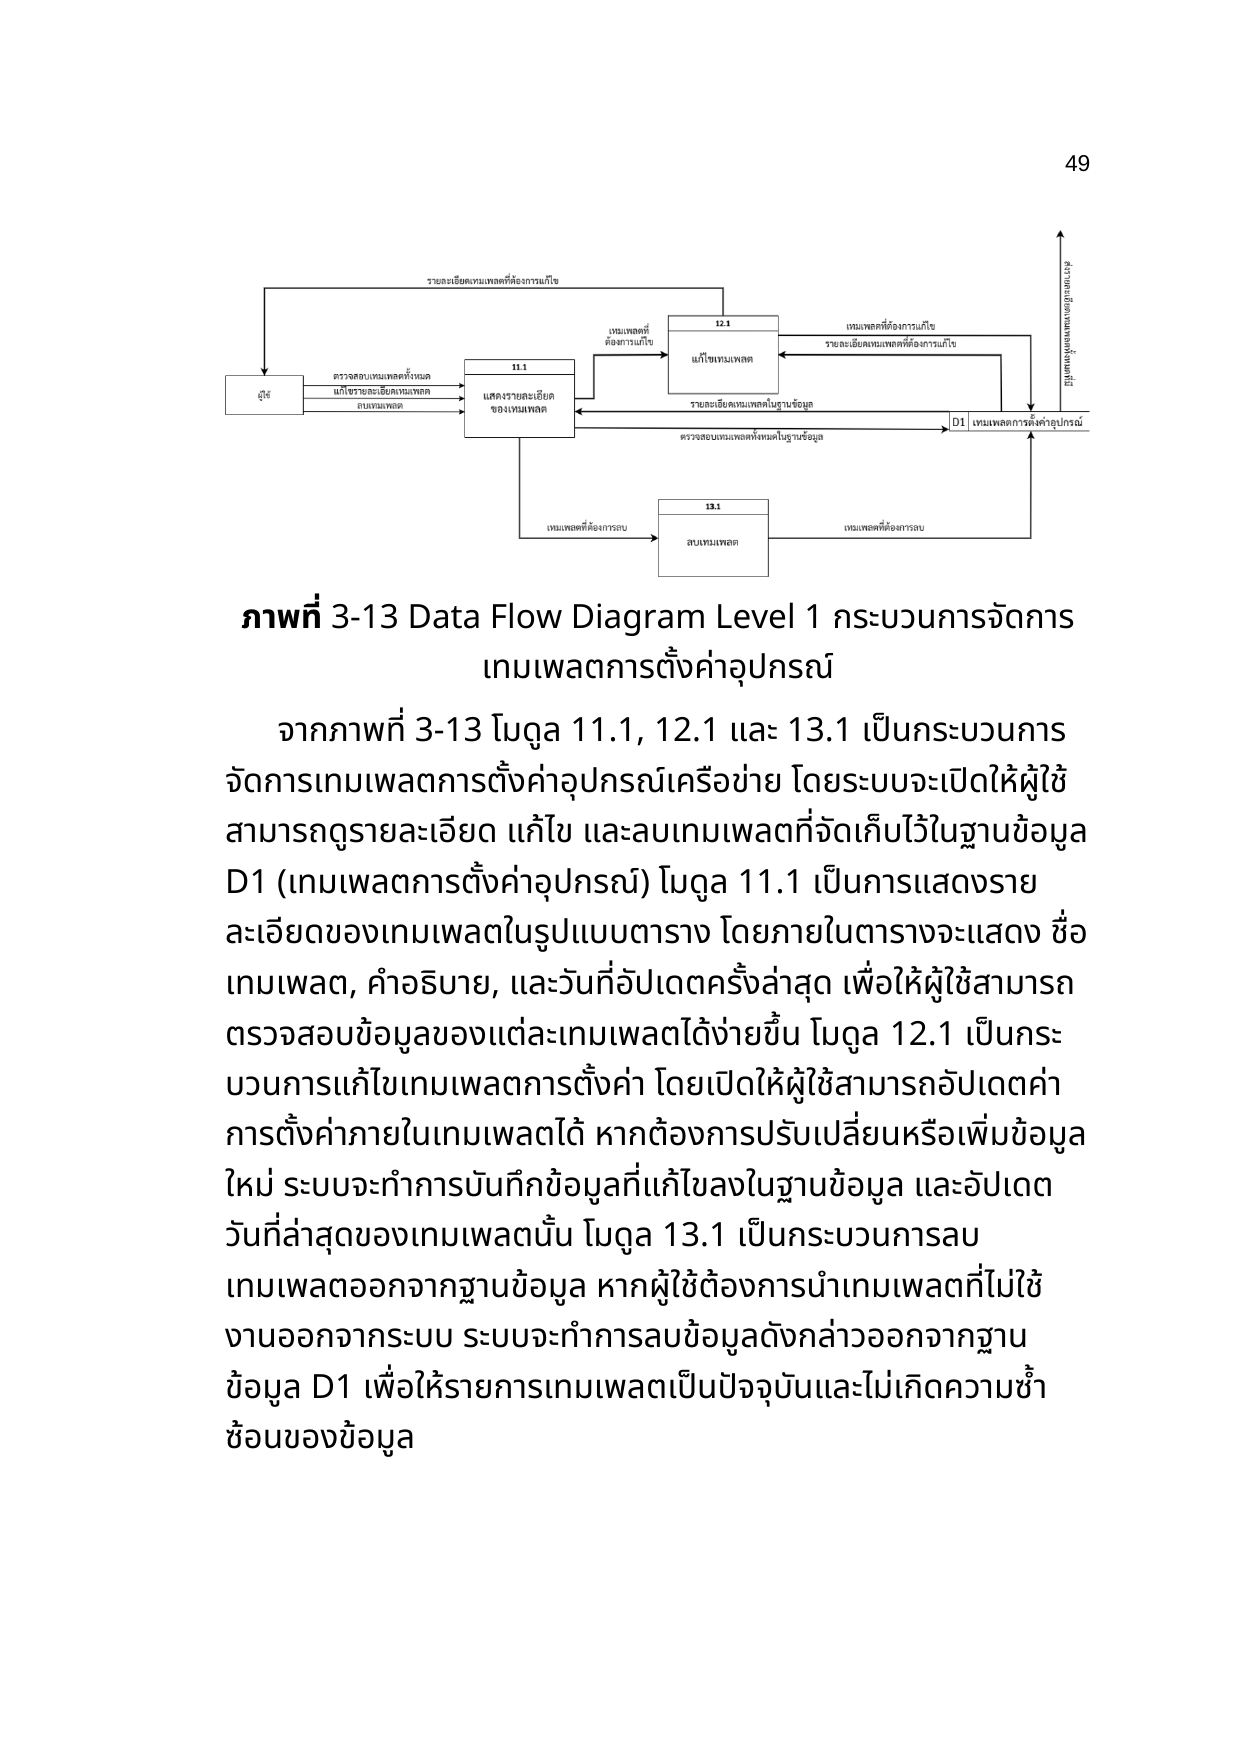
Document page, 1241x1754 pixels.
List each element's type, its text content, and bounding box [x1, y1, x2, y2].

picture [225, 225, 1090, 577]
text จากภาพที่ 3-13 โมดูล 11.1, 12.1 และ 13.1 เป็นกระบวนการจัดการเทมเพลตการตั้งค่าอุปกรณ์เครือข่าย โดยระบบจะเปิดให้ผู้ใช้สามารถดูรายละเอียด แก้ไข และลบเทมเพลตที่จัดเก็บไว้ในฐานข้อมูล D1 (เทมเพลตการตั้งค่าอุปกรณ์) โมดูล 11.1 เป็นการแสดงรายละเอียดของเทมเพลตในรูปแบบตาราง โดยภายในตารางจะแสดง ชื่อเทมเพลต, คำอธิบาย, และวันที่อัปเดตครั้งล่าสุด เพื่อให้ผู้ใช้สามารถตรวจสอบข้อมูลของแต่ละเทมเพลตได้ง่ายขึ้น โมดูล 12.1 เป็นกระบวนการแก้ไขเทมเพลตการตั้งค่า โดยเปิดให้ผู้ใช้สามารถอัปเดตค่าการตั้งค่าภายในเทมเพลตได้ หากต้องการปรับเปลี่ยนหรือเพิ่มข้อมูลใหม่ ระบบจะทำการบันทึกข้อมูลที่แก้ไขลงในฐานข้อมูล และอัปเดตวันที่ล่าสุดของเทมเพลตนั้น โมดูล 13.1 เป็นกระบวนการลบเทมเพลตออกจากฐานข้อมูล หากผู้ใช้ต้องการนำเทมเพลตที่ไม่ใช้งานออกจากระบบ ระบบจะทำการลบข้อมูลดังกล่าวออกจากฐานข้อมูล D1 เพื่อให้รายการเทมเพลตเป็นปัจจุบันและไม่เกิดความซ้ำซ้อนของข้อมูล [225, 706, 1090, 1464]
